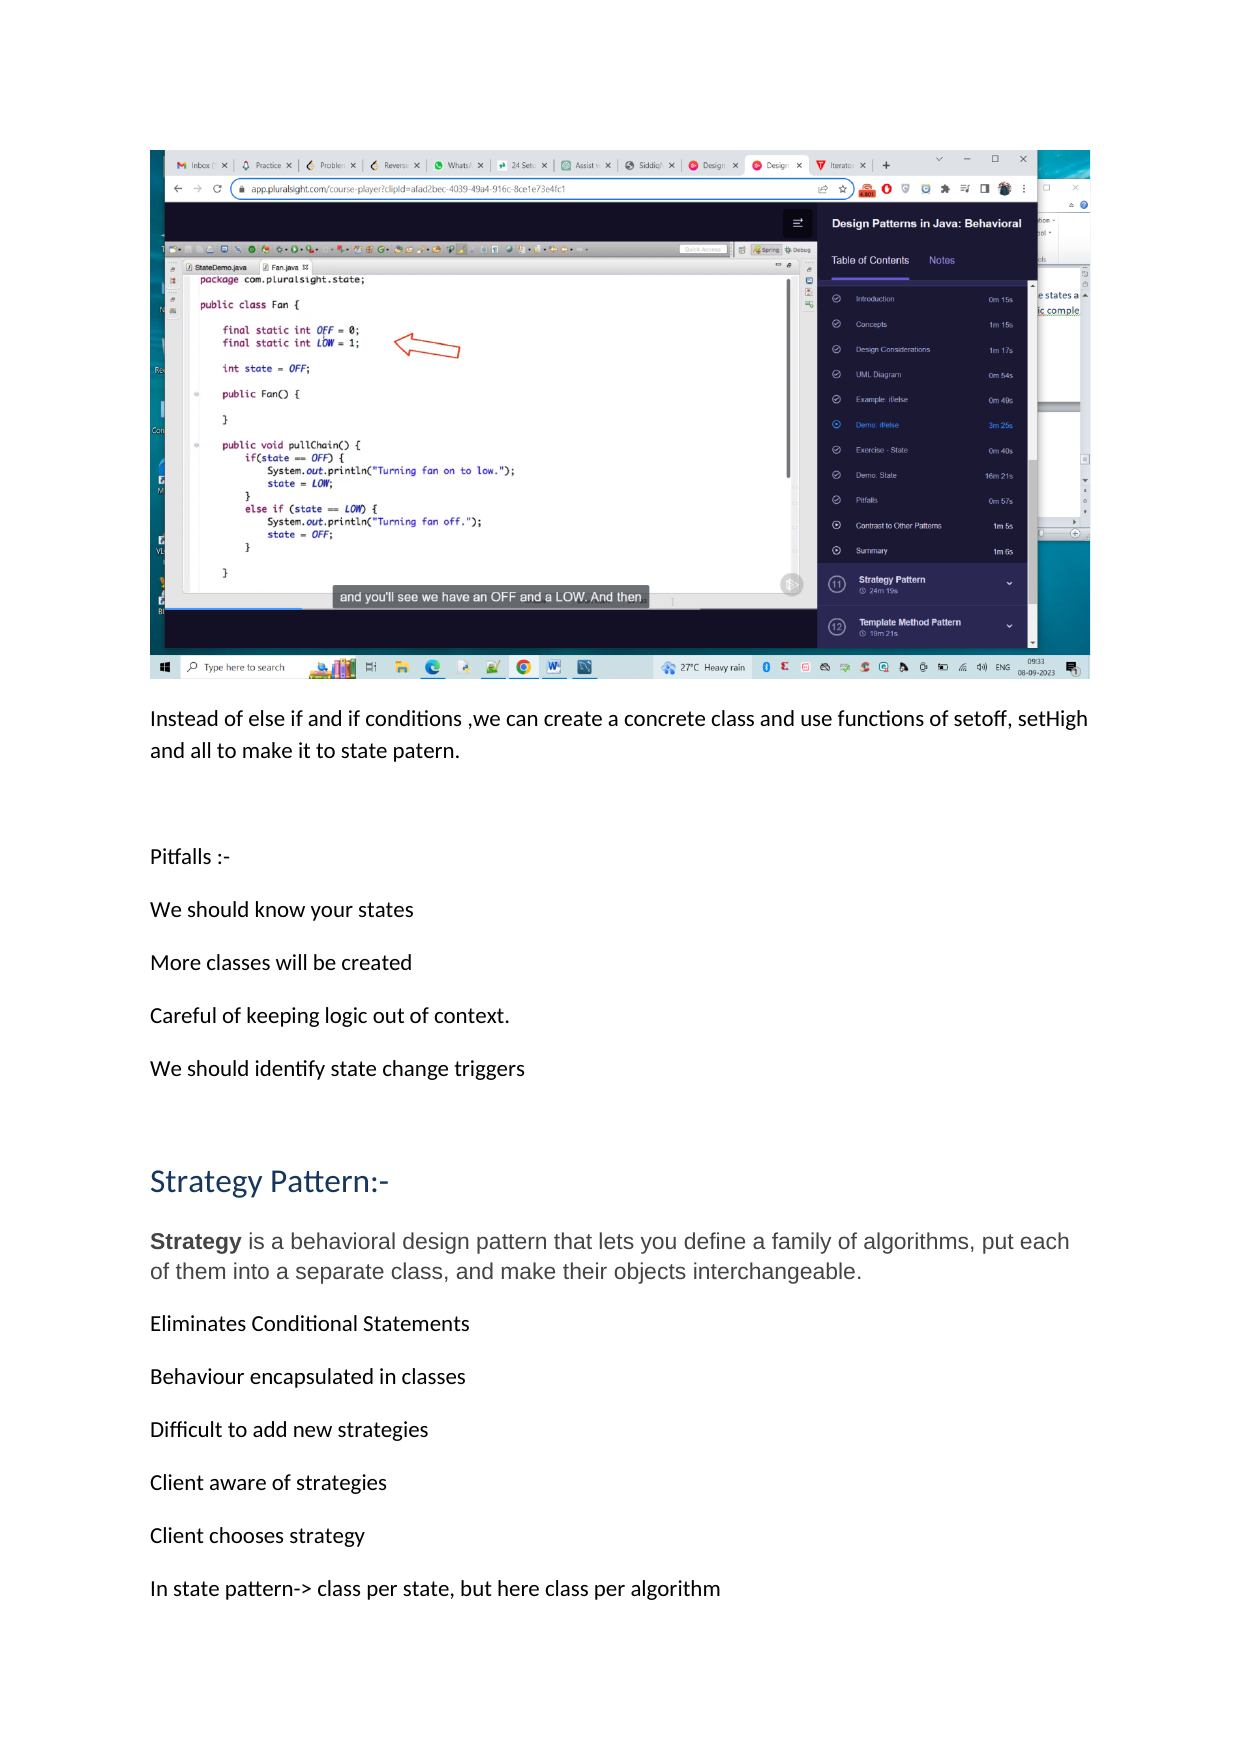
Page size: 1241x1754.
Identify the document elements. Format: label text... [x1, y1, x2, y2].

text More classes will be created [150, 948, 1090, 976]
text Client chooses strategy [150, 1521, 1090, 1549]
text Behaviour encapsulated in classes [150, 1362, 1090, 1390]
text We should know your states [150, 895, 1090, 923]
text Careful of keeping logic out of context. [150, 1001, 1090, 1029]
text Difficult to add new strategies [150, 1415, 1090, 1443]
text Pitfalls :- [150, 842, 1090, 870]
text In state pattern-> class per state, but here class per algorithm [150, 1574, 1090, 1602]
text Eliminates Conditional Statements [150, 1309, 1090, 1337]
text Client aware of strategies [150, 1468, 1090, 1496]
text Strategy is a behavioral design pattern that lets you define a family of algorithms, put each of them into a separate class, and make their objects interchangeable. [150, 1228, 1090, 1284]
text Instead of else if and if conditions ,we can create a concrete class and use functions of setoff, setHigh and all to make it to state patern. [150, 704, 1090, 764]
text Strategy Pattern:- [150, 1160, 1090, 1201]
picture [150, 150, 1091, 679]
text We should identify state change triggers [150, 1054, 1090, 1082]
